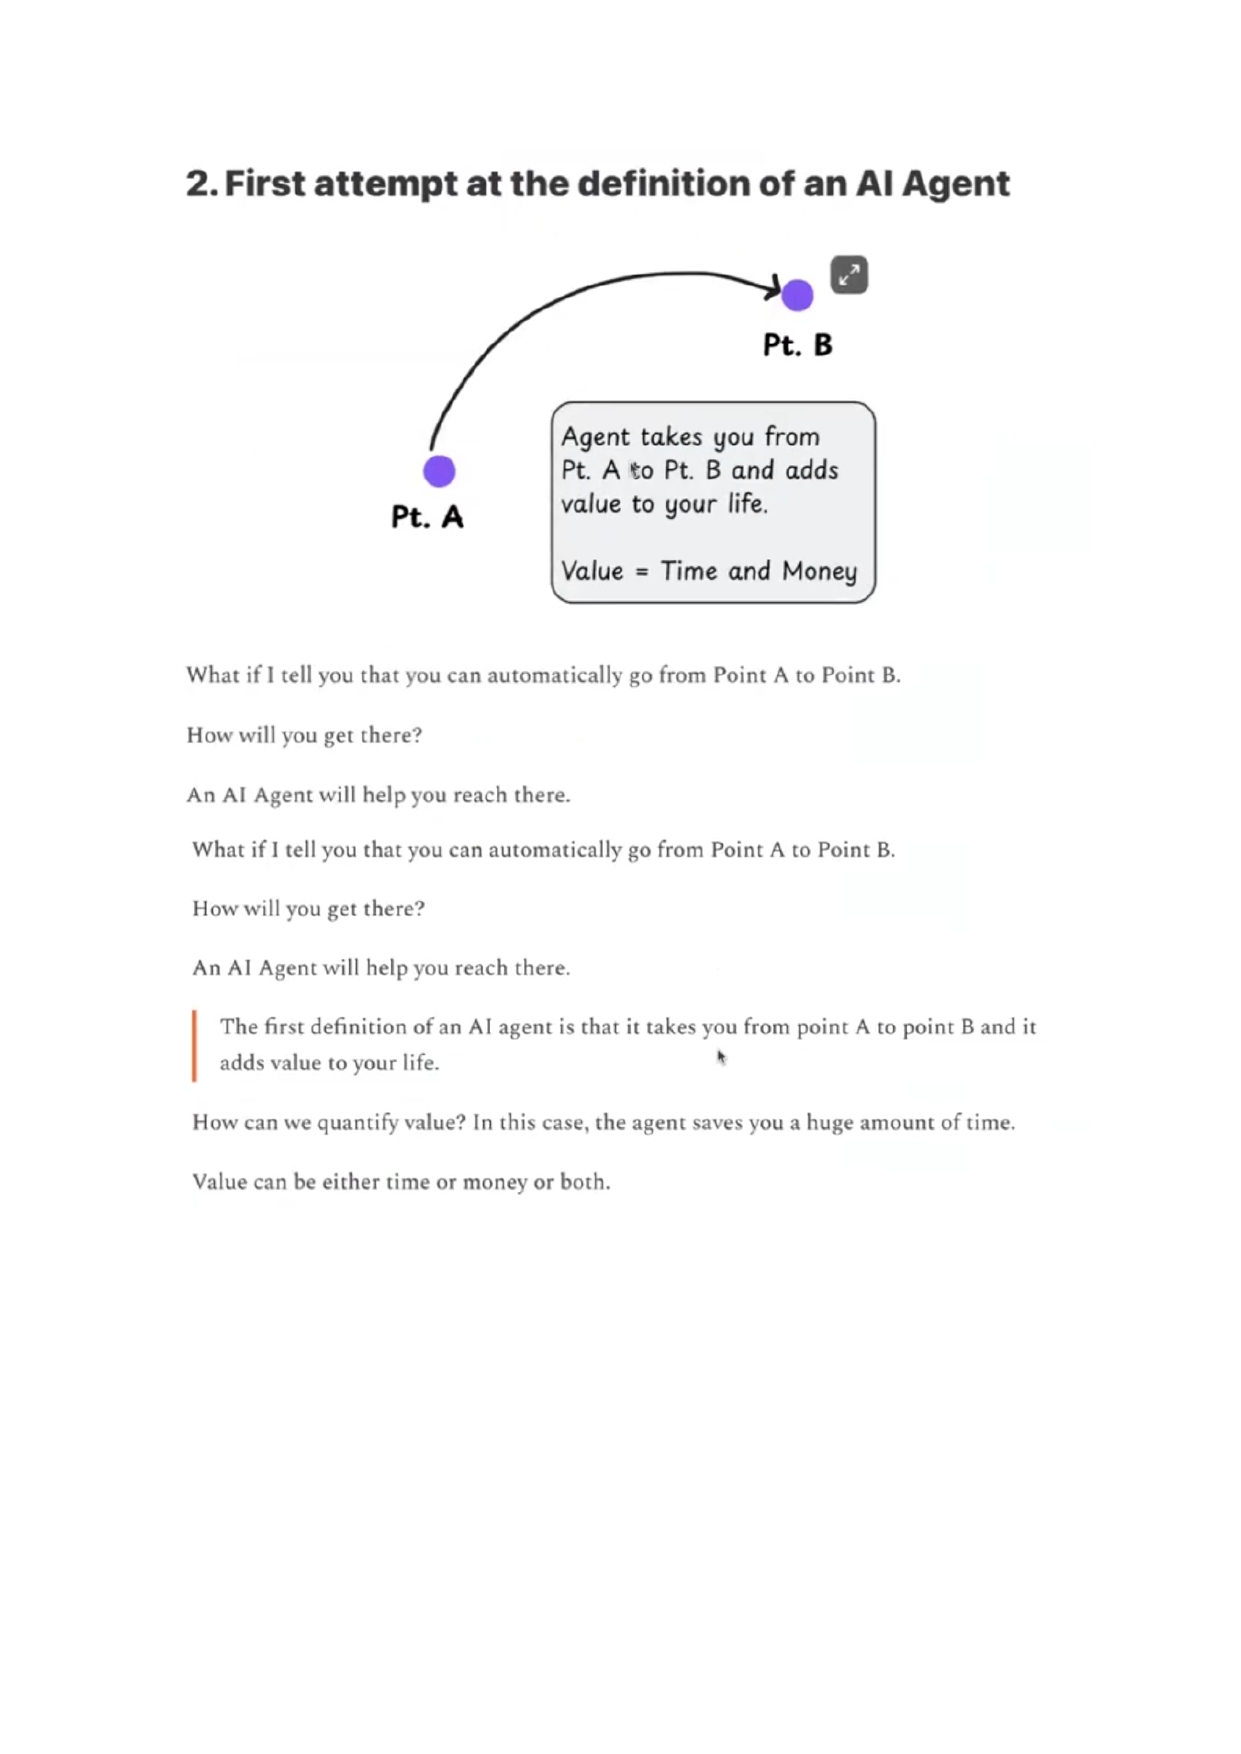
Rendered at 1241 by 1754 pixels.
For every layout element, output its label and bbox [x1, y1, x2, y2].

picture [150, 815, 1091, 1207]
picture [150, 150, 1091, 811]
